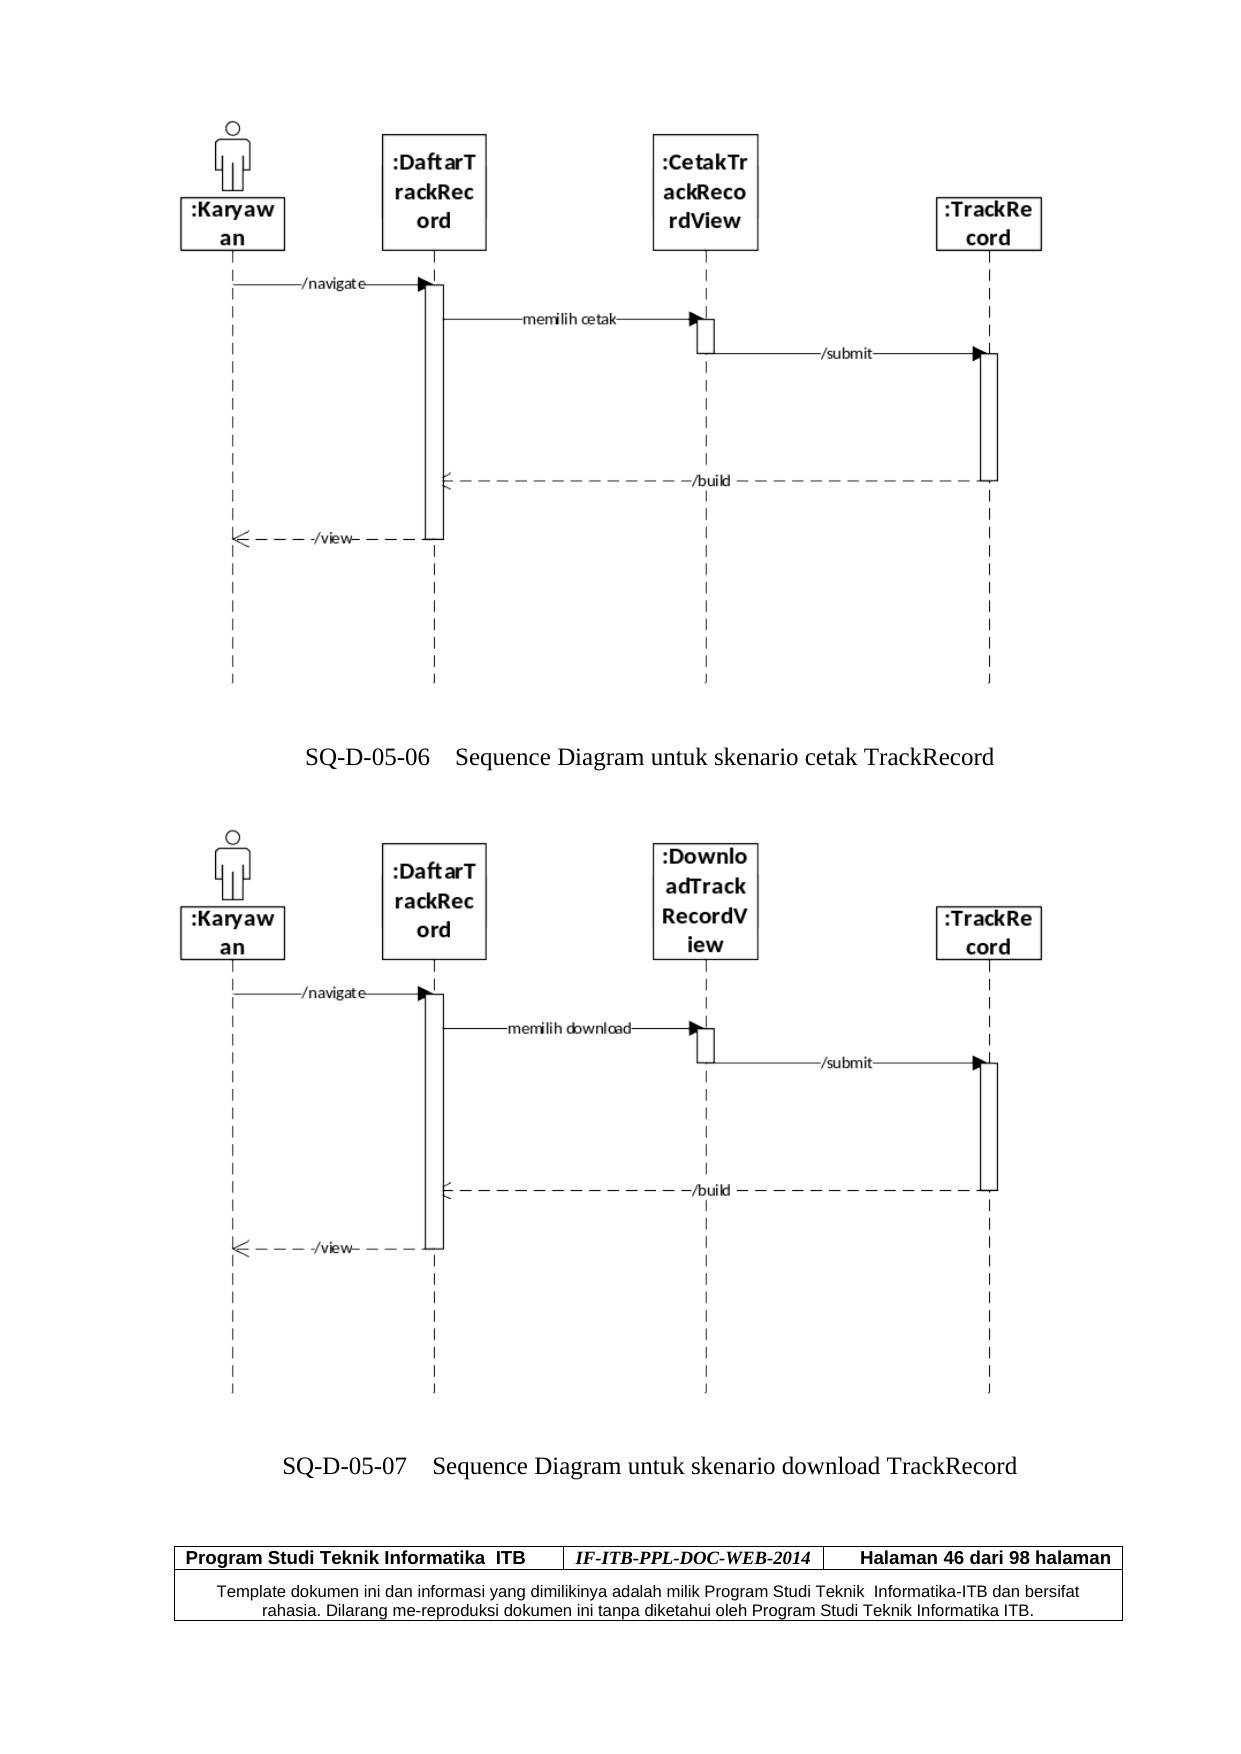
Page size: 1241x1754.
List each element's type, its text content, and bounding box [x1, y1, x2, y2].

text SQ-D-05-06 Sequence Diagram untuk skenario cetak TrackRecord [177, 742, 1122, 770]
text SQ-D-05-07 Sequence Diagram untuk skenario download TrackRecord [177, 828, 1122, 1480]
